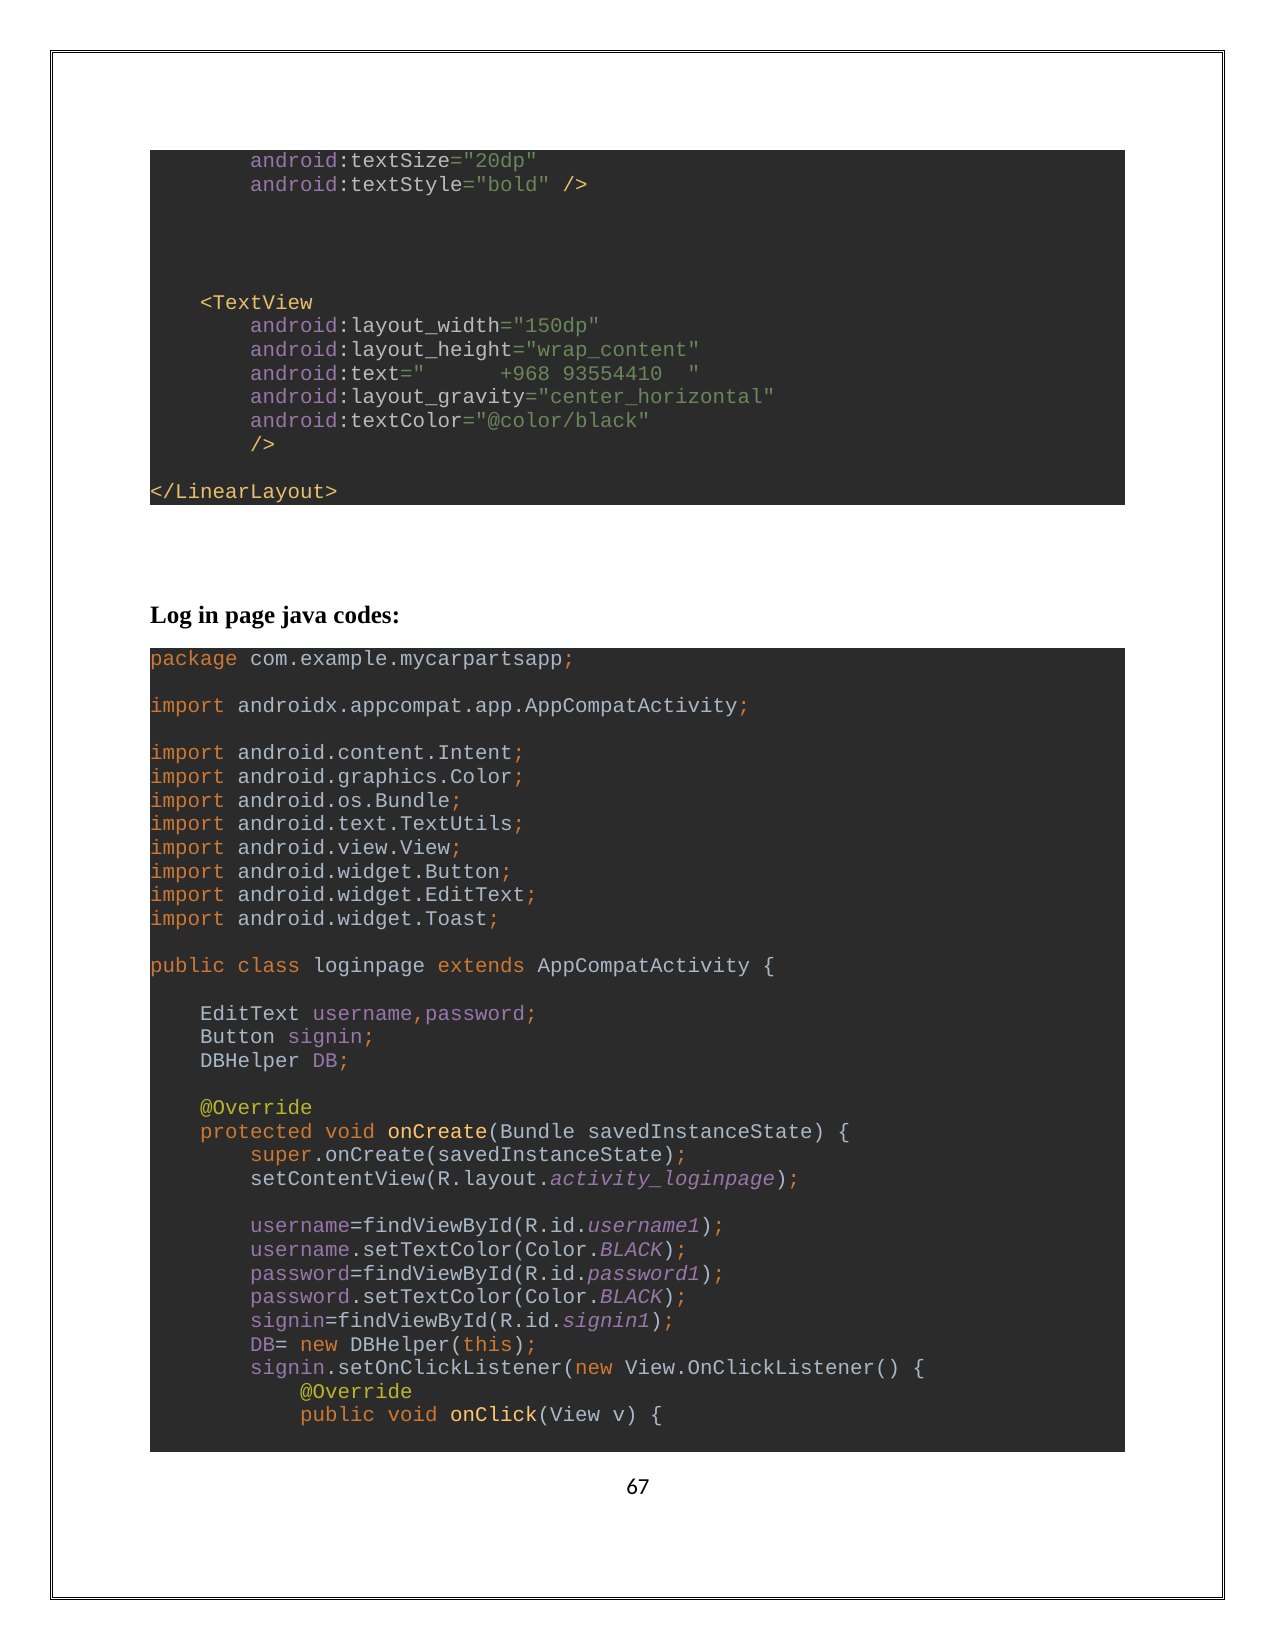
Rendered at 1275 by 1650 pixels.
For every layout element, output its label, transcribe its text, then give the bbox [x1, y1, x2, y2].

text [150, 648, 1125, 1452]
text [150, 150, 1125, 505]
text Log in page java codes: [150, 600, 1125, 629]
